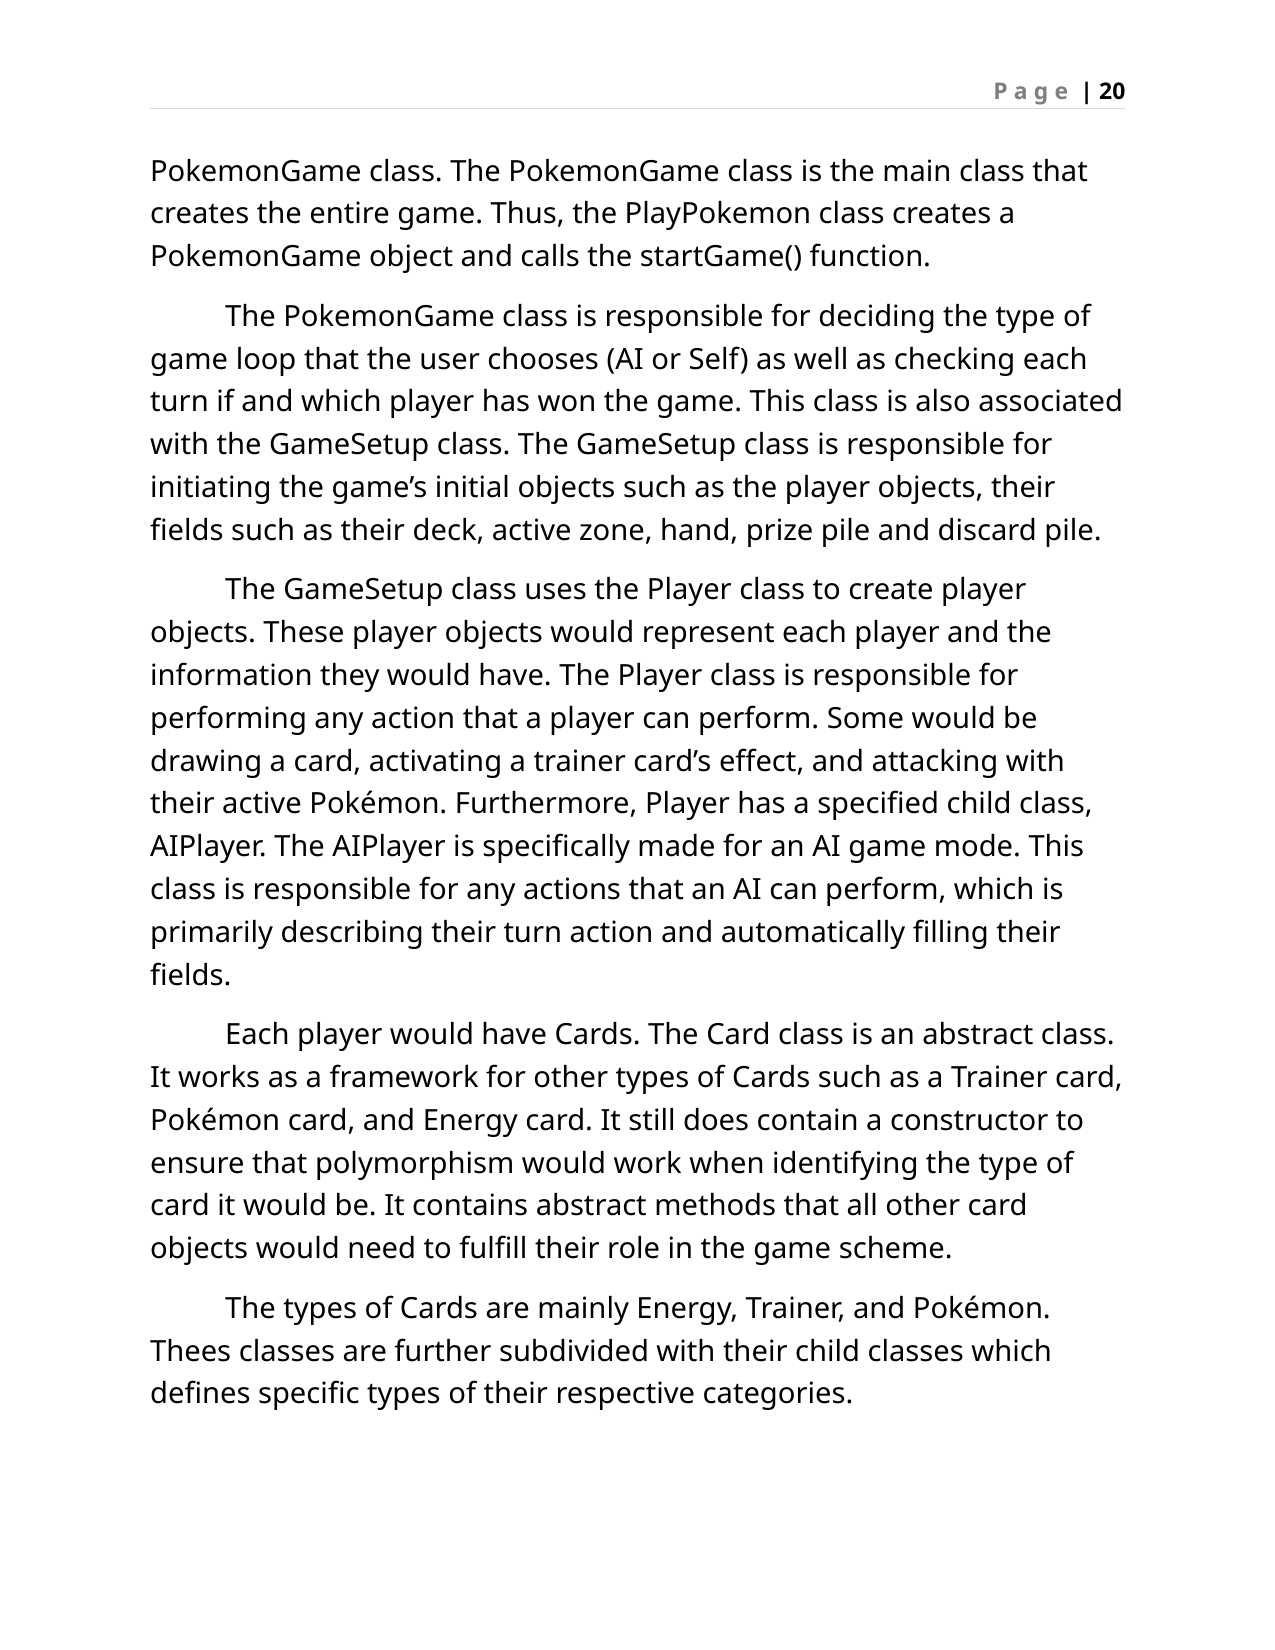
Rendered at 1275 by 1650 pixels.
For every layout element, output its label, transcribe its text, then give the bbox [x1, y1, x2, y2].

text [150, 150, 1125, 275]
text The GameSetup class uses the Player class to create player objects. These player objects would represent each player and the information they would have. The Player class is responsible for performing any action that a player can perform. Some would be drawing a card, activating a trainer card’s effect, and attacking with their active Pokémon. Furthermore, Player has a specified child class, AIPlayer. The AIPlayer is specifically made for an AI game mode. This class is responsible for any actions that an AI can perform, which is primarily describing their turn action and automatically filling their fields. [150, 569, 1125, 994]
text The types of Cards are mainly Energy, Trainer, and Pokémon. Thees classes are further subdivided with their child classes which defines specific types of their respective categories. [150, 1287, 1125, 1412]
text Each player would have Cards. The Card class is an abstract class. It works as a framework for other types of Cards such as a Trainer card, Pokémon card, and Energy card. It still does contain a constructor to ensure that polymorphism would work when identifying the type of card it would be. It contains abstract methods that all other card objects would need to fulfill their role in the game scheme. [150, 1013, 1125, 1267]
text The PokemonGame class is responsible for deciding the type of game loop that the user chooses (AI or Self) as well as checking each turn if and which player has won the game. This class is also associated with the GameSetup class. The GameSetup class is responsible for initiating the game’s initial objects such as the player objects, their fields such as their deck, active zone, hand, prize pile and discard pile. [150, 295, 1125, 549]
